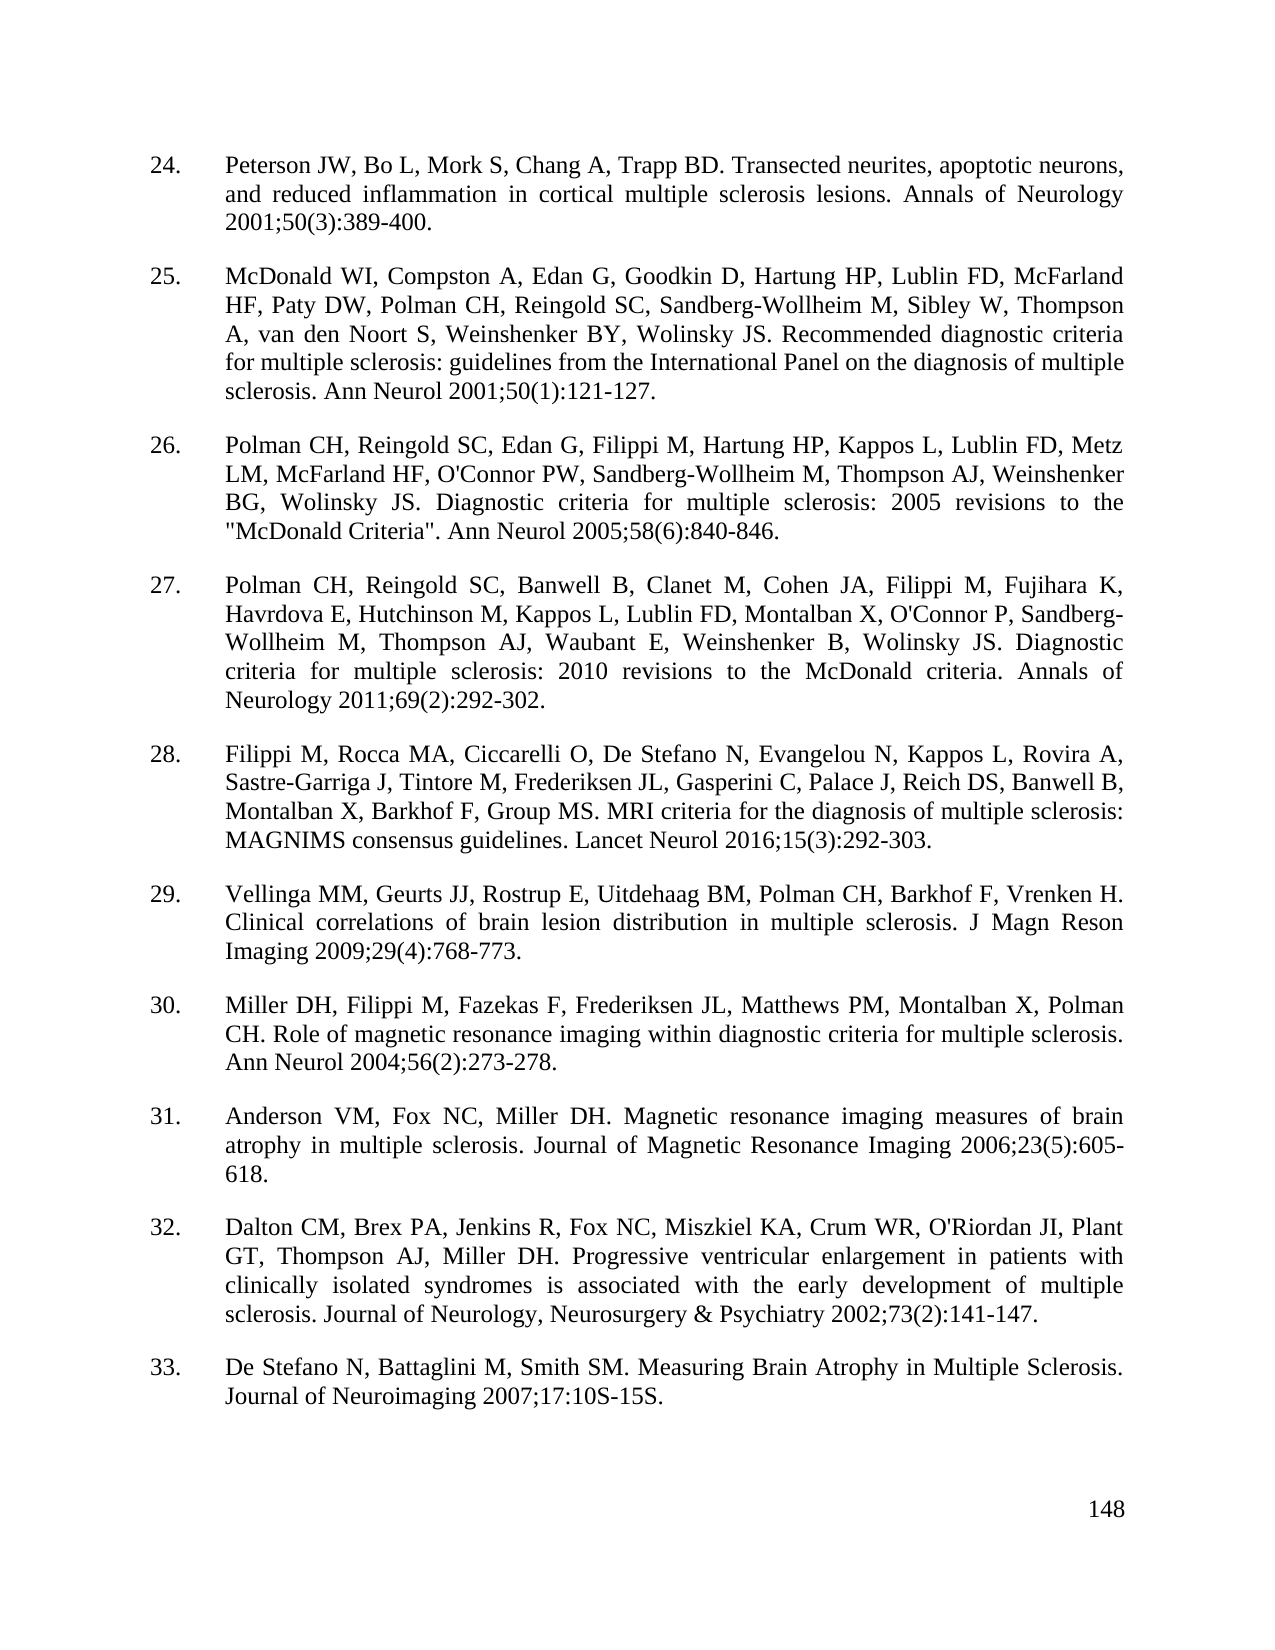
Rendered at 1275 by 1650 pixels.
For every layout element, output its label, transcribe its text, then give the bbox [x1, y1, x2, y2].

text 30. Miller DH, Filippi M, Fazekas F, Frederiksen JL, Matthews PM, Montalban X, Polman CH. Role of magnetic resonance imaging within diagnostic criteria for multiple sclerosis. Ann Neurol 2004;56(2):273-278. [150, 990, 1125, 1076]
text 25. McDonald WI, Compston A, Edan G, Goodkin D, Hartung HP, Lublin FD, McFarland HF, Paty DW, Polman CH, Reingold SC, Sandberg-Wollheim M, Sibley W, Thompson A, van den Noort S, Weinshenker BY, Wolinsky JS. Recommended diagnostic criteria for multiple sclerosis: guidelines from the International Panel on the diagnosis of multiple sclerosis. Ann Neurol 2001;50(1):121-127. [150, 261, 1125, 405]
text 27. Polman CH, Reingold SC, Banwell B, Clanet M, Cohen JA, Filippi M, Fujihara K, Havrdova E, Hutchinson M, Kappos L, Lublin FD, Montalban X, O'Connor P, Sandberg-Wollheim M, Thompson AJ, Waubant E, Weinshenker B, Wolinsky JS. Diagnostic criteria for multiple sclerosis: 2010 revisions to the McDonald criteria. Annals of Neurology 2011;69(2):292-302. [150, 570, 1125, 714]
text 28. Filippi M, Rocca MA, Ciccarelli O, De Stefano N, Evangelou N, Kappos L, Rovira A, Sastre-Garriga J, Tintore M, Frederiksen JL, Gasperini C, Palace J, Reich DS, Banwell B, Montalban X, Barkhof F, Group MS. MRI criteria for the diagnosis of multiple sclerosis: MAGNIMS consensus guidelines. Lancet Neurol 2016;15(3):292-303. [150, 739, 1125, 854]
text 24. Peterson JW, Bo L, Mork S, Chang A, Trapp BD. Transected neurites, apoptotic neurons, and reduced inflammation in cortical multiple sclerosis lesions. Annals of Neurology 2001;50(3):389-400. [150, 150, 1125, 236]
text 33. De Stefano N, Battaglini M, Smith SM. Measuring Brain Atrophy in Multiple Sclerosis. Journal of Neuroimaging 2007;17:10S-15S. [150, 1352, 1125, 1410]
text 31. Anderson VM, Fox NC, Miller DH. Magnetic resonance imaging measures of brain atrophy in multiple sclerosis. Journal of Magnetic Resonance Imaging 2006;23(5):605-618. [150, 1101, 1125, 1187]
text 26. Polman CH, Reingold SC, Edan G, Filippi M, Hartung HP, Kappos L, Lublin FD, Metz LM, McFarland HF, O'Connor PW, Sandberg-Wollheim M, Thompson AJ, Weinshenker BG, Wolinsky JS. Diagnostic criteria for multiple sclerosis: 2005 revisions to the "McDonald Criteria". Ann Neurol 2005;58(6):840-846. [150, 430, 1125, 545]
text 32. Dalton CM, Brex PA, Jenkins R, Fox NC, Miszkiel KA, Crum WR, O'Riordan JI, Plant GT, Thompson AJ, Miller DH. Progressive ventricular enlargement in patients with clinically isolated syndromes is associated with the early development of multiple sclerosis. Journal of Neurology, Neurosurgery & Psychiatry 2002;73(2):141-147. [150, 1212, 1125, 1327]
text 29. Vellinga MM, Geurts JJ, Rostrup E, Uitdehaag BM, Polman CH, Barkhof F, Vrenken H. Clinical correlations of brain lesion distribution in multiple sclerosis. J Magn Reson Imaging 2009;29(4):768-773. [150, 879, 1125, 965]
